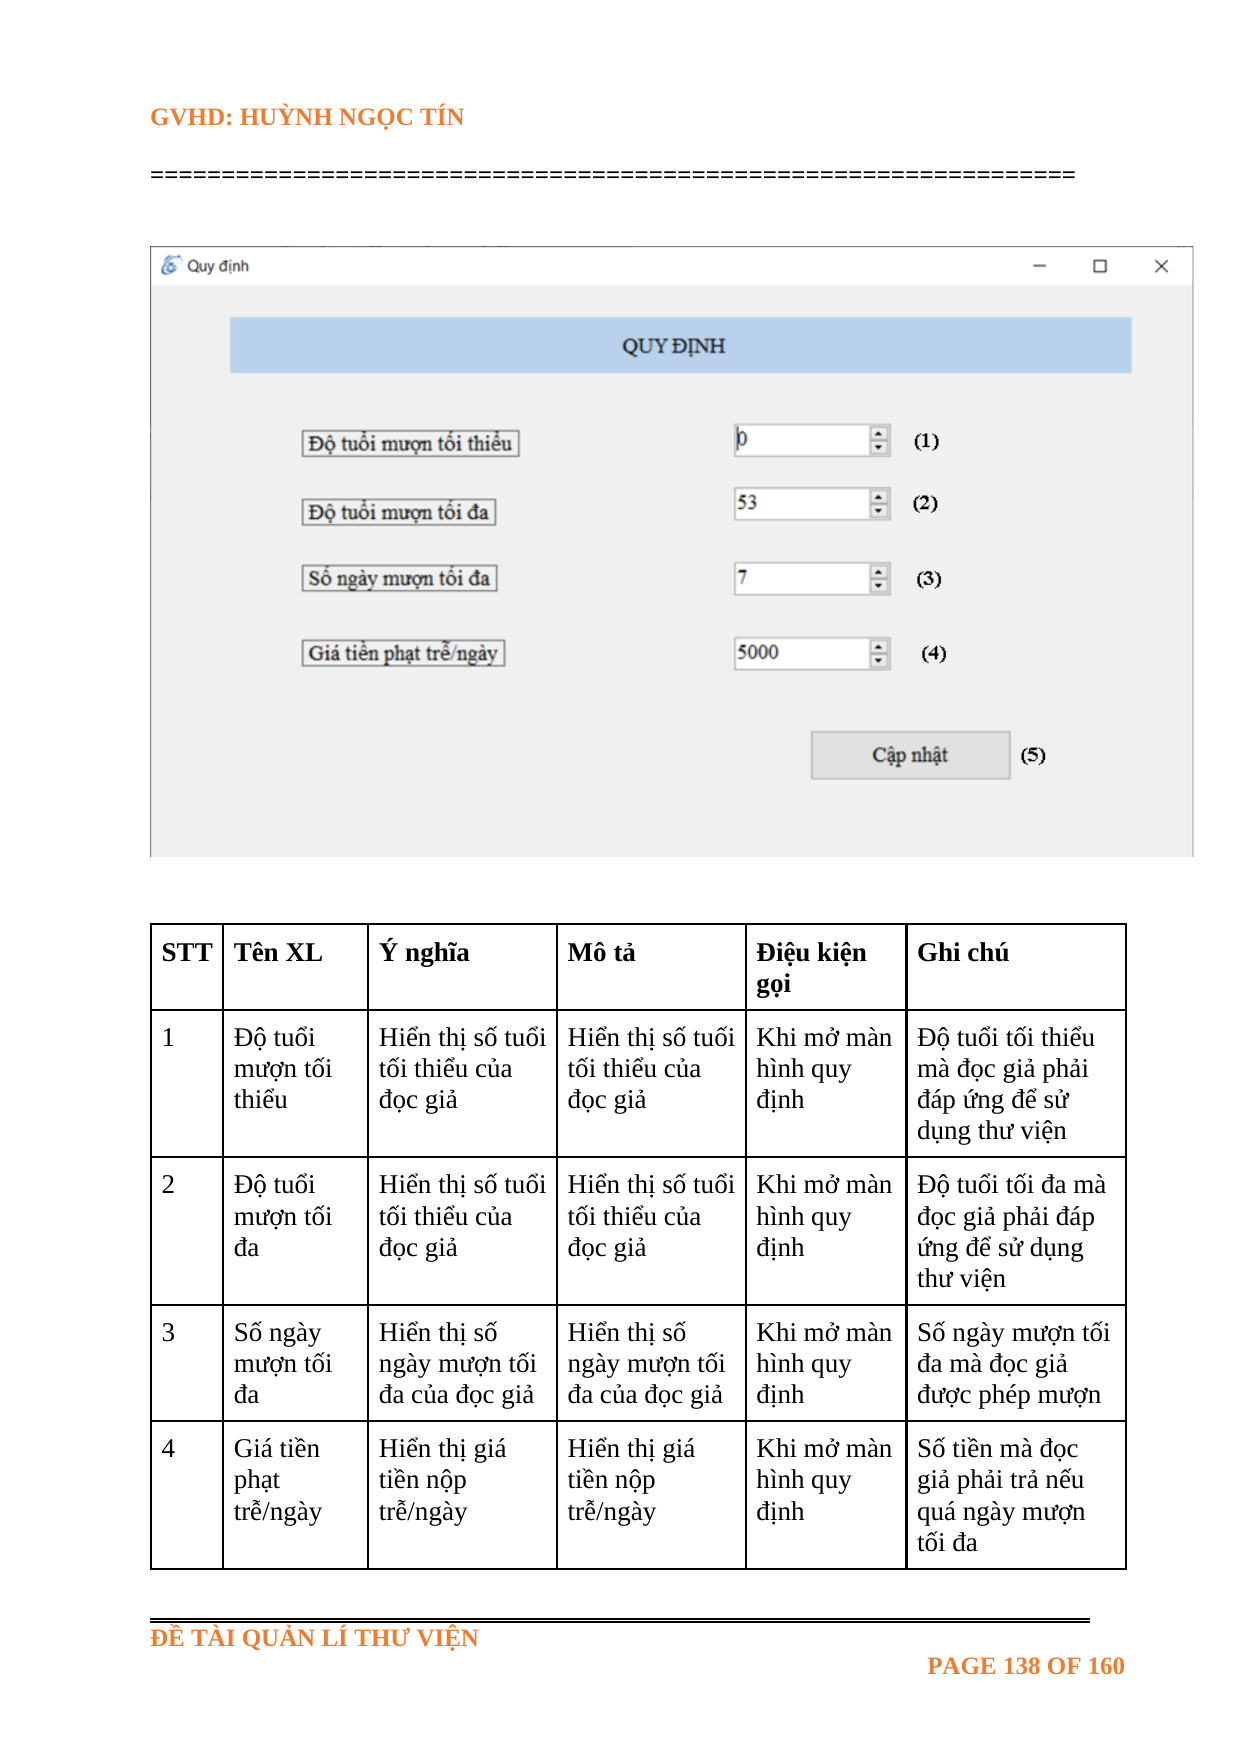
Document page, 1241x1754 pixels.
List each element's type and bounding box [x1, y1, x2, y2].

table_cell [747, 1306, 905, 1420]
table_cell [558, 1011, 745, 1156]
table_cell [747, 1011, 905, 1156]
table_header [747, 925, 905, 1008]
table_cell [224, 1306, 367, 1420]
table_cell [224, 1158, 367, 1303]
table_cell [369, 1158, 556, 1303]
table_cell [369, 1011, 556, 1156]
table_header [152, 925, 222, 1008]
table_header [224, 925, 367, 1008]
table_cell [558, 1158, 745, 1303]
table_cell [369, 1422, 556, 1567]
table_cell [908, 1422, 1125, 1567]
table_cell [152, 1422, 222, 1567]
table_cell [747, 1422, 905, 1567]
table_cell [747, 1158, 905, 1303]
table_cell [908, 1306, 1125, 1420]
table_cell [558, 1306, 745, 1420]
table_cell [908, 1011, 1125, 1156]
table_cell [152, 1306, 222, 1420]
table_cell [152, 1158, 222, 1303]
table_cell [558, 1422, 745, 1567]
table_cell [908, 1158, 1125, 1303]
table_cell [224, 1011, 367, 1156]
picture [150, 246, 1194, 857]
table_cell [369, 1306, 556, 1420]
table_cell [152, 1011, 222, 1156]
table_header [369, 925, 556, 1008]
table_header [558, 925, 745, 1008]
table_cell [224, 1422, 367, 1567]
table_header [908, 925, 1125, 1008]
